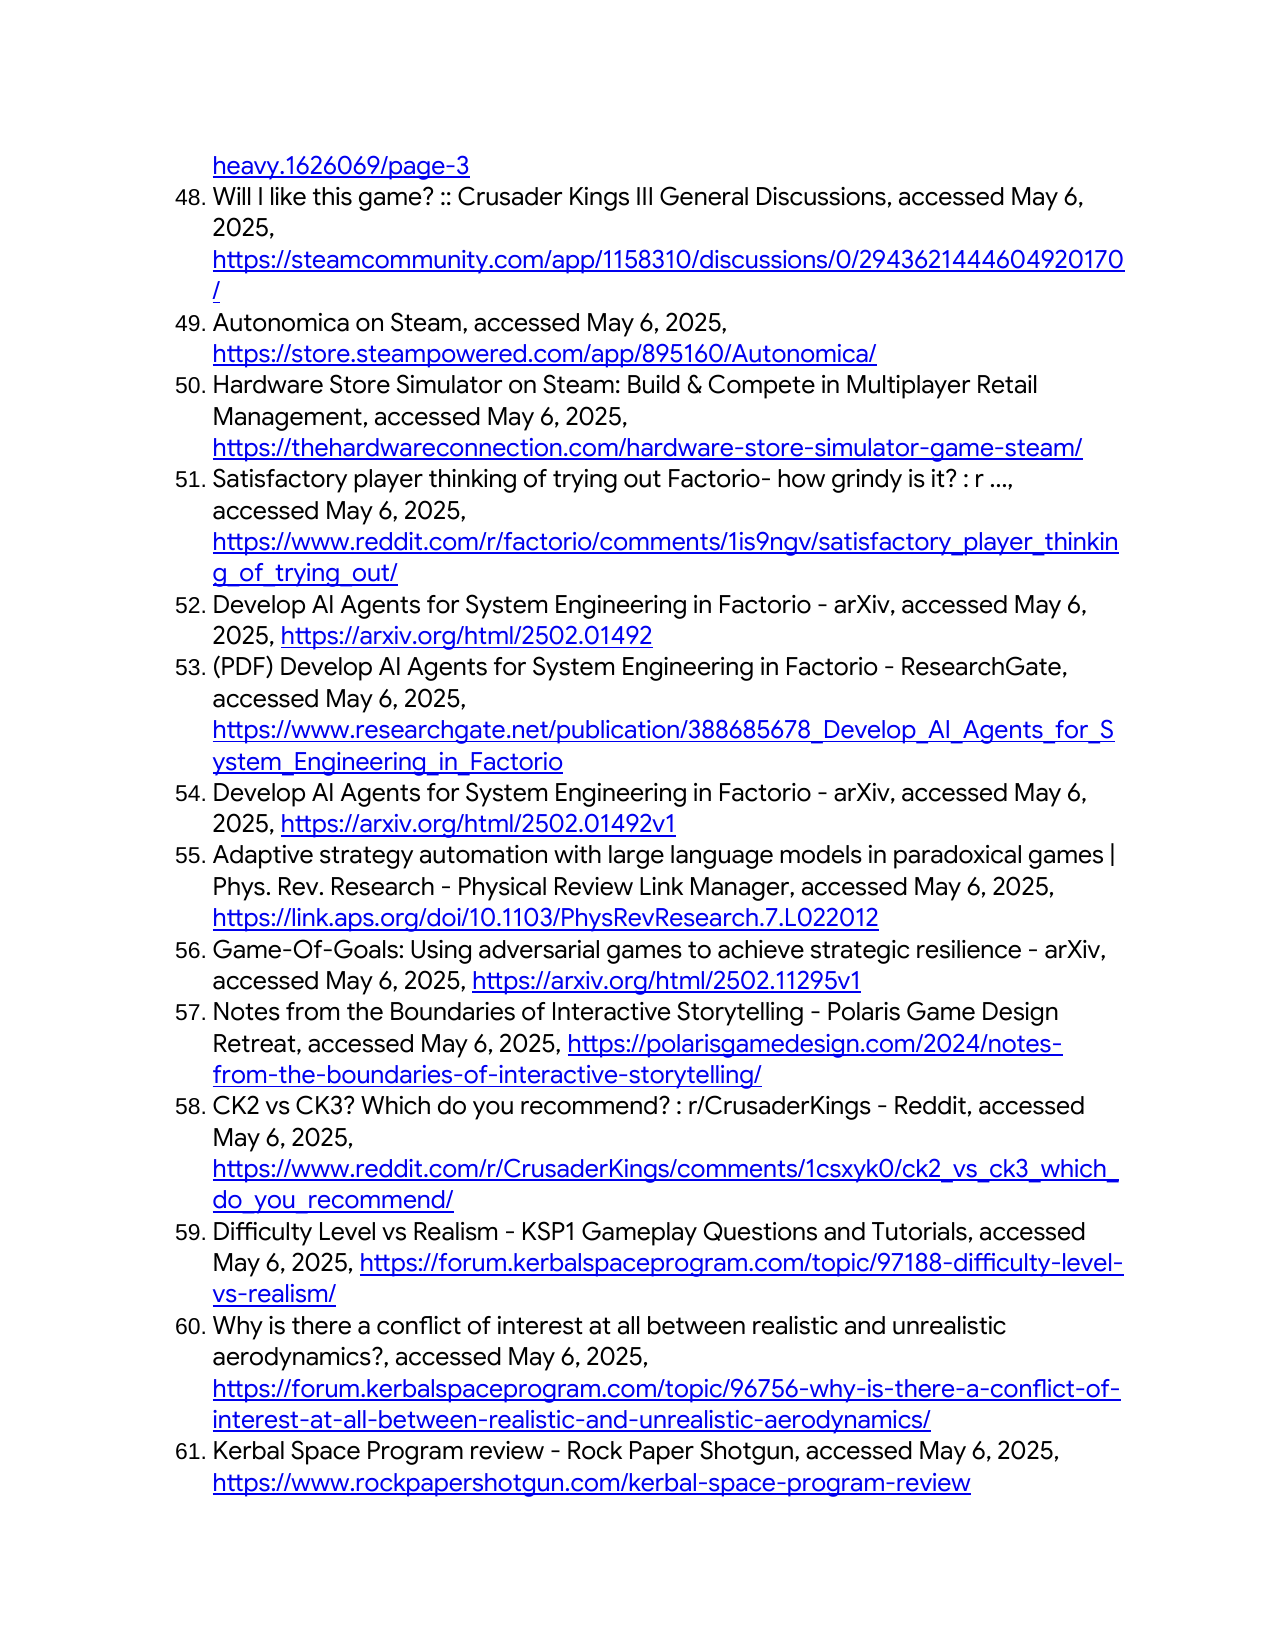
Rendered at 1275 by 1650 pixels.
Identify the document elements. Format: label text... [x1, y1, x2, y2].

list Satisfactory player thinking of trying out Factorio- how grindy is it? : r ..., accessed May 6, 2025, https://www.reddit.com/r/factorio/comments/1is9ngv/satisfactory_player_thinking_of_trying_out/ [175, 463, 1125, 589]
list Notes from the Boundaries of Interactive Storytelling - Polaris Game Design Retreat, accessed May 6, 2025, https://polarisgamedesign.com/2024/notes-from-the-boundaries-of-interactive-storytelling/ [175, 997, 1125, 1091]
list Game-Of-Goals: Using adversarial games to achieve strategic resilience - arXiv, accessed May 6, 2025, https://arxiv.org/html/2502.11295v1 [175, 934, 1125, 997]
list Autonomica on Steam, accessed May 6, 2025, https://store.steampowered.com/app/895160/Autonomica/ [175, 307, 1125, 369]
list Develop AI Agents for System Engineering in Factorio - arXiv, accessed May 6, 2025, https://arxiv.org/html/2502.01492v1 [175, 777, 1125, 840]
list Kerbal Space Program review - Rock Paper Shotgun, accessed May 6, 2025, https://www.rockpapershotgun.com/kerbal-space-program-review [175, 1436, 1125, 1498]
list Hardware Store Simulator on Steam: Build & Compete in Multiplayer Retail Management, accessed May 6, 2025, https://thehardwareconnection.com/hardware-store-simulator-game-steam/ [175, 369, 1125, 463]
list (PDF) Develop AI Agents for System Engineering in Factorio - ResearchGate, accessed May 6, 2025, https://www.researchgate.net/publication/388685678_Develop_AI_Agents_for_System_Engineering_in_Factorio [175, 652, 1125, 777]
list Adaptive strategy automation with large language models in paradoxical games | Phys. Rev. Research - Physical Review Link Manager, accessed May 6, 2025, https://link.aps.org/doi/10.1103/PhysRevResearch.7.L022012 [175, 840, 1125, 934]
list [175, 150, 1125, 181]
list Why is there a conflict of interest at all between realistic and unrealistic aerodynamics?, accessed May 6, 2025, https://forum.kerbalspaceprogram.com/topic/96756-why-is-there-a-conflict-of-interest-at-all-between-realistic-and-unrealistic-aerodynamics/ [175, 1310, 1125, 1436]
list Difficulty Level vs Realism - KSP1 Gameplay Questions and Tutorials, accessed May 6, 2025, https://forum.kerbalspaceprogram.com/topic/97188-difficulty-level-vs-realism/ [175, 1216, 1125, 1310]
list Develop AI Agents for System Engineering in Factorio - arXiv, accessed May 6, 2025, https://arxiv.org/html/2502.01492 [175, 589, 1125, 652]
list Will I like this game? :: Crusader Kings III General Discussions, accessed May 6, 2025, https://steamcommunity.com/app/1158310/discussions/0/2943621444604920170/ [175, 181, 1125, 307]
list CK2 vs CK3? Which do you recommend? : r/CrusaderKings - Reddit, accessed May 6, 2025, https://www.reddit.com/r/CrusaderKings/comments/1csxyk0/ck2_vs_ck3_which_do_you_recommend/ [175, 1091, 1125, 1216]
